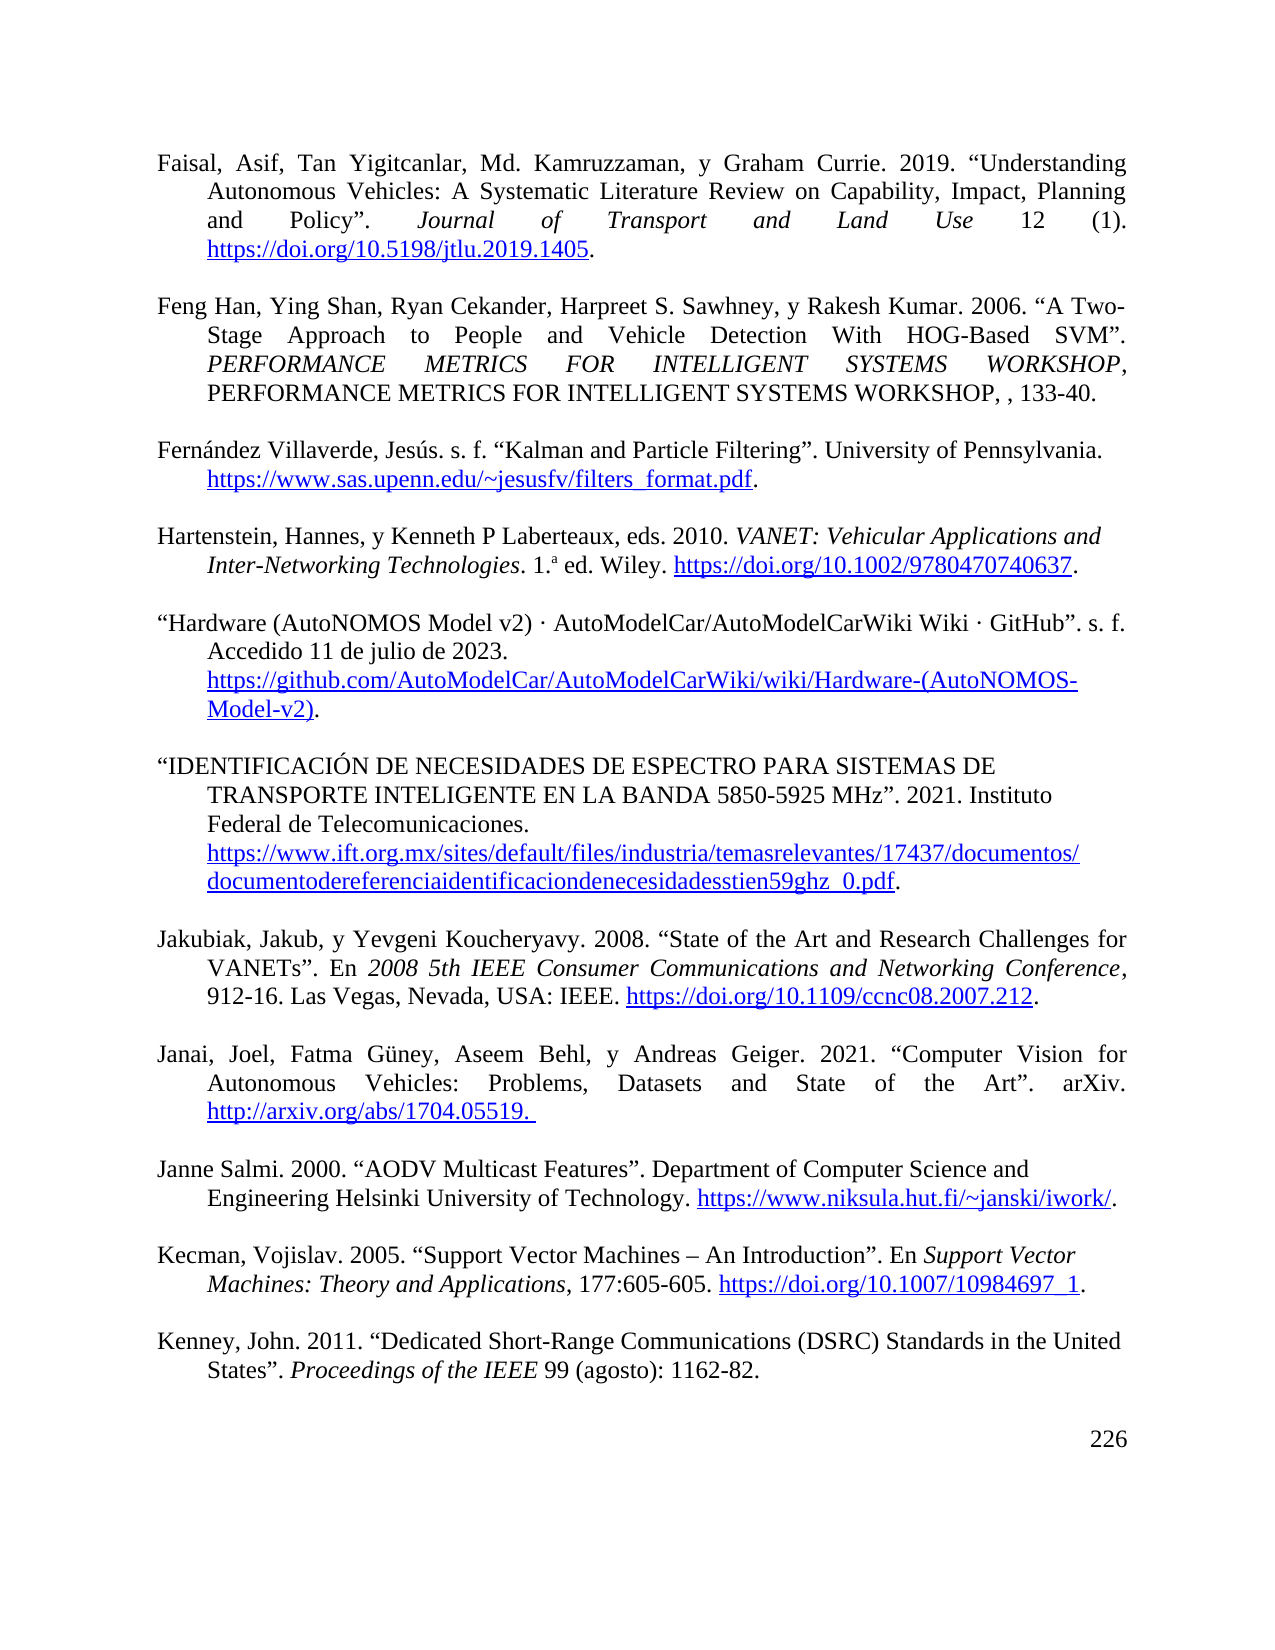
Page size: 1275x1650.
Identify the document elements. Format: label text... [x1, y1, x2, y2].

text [157, 1326, 1127, 1384]
text “Hardware (AutoNOMOS Model v2) · AutoModelCar/AutoModelCarWiki Wiki · GitHub”. s. f. Accedido 11 de julio de 2023. https://github.com/AutoModelCar/AutoModelCarWiki/wiki/Hardware-(AutoNOMOS-Model-v2). [157, 608, 1127, 723]
text Janai, Joel, Fatma Güney, Aseem Behl, y Andreas Geiger. 2021. “Computer Vision for Autonomous Vehicles: Problems, Datasets and State of the Art”. arXiv. http://arxiv.org/abs/1704.05519. [157, 1039, 1127, 1125]
text Fernández Villaverde, Jesús. s. f. “Kalman and Particle Filtering”. University of Pennsylvania. https://www.sas.upenn.edu/~jesusfv/filters_format.pdf. [157, 435, 1127, 493]
text Kecman, Vojislav. 2005. “Support Vector Machines – An Introduction”. En Support Vector Machines: Theory and Applications, 177:605-605. https://doi.org/10.1007/10984697_1. [157, 1240, 1127, 1298]
text Feng Han, Ying Shan, Ryan Cekander, Harpreet S. Sawhney, y Rakesh Kumar. 2006. “A Two-Stage Approach to People and Vehicle Detection With HOG-Based SVM”. PERFORMANCE METRICS FOR INTELLIGENT SYSTEMS WORKSHOP, PERFORMANCE METRICS FOR INTELLIGENT SYSTEMS WORKSHOP, , 133-40. [157, 291, 1127, 406]
text Janne Salmi. 2000. “AODV Multicast Features”. Department of Computer Science and Engineering Helsinki University of Technology. https://www.niksula.hut.fi/~janski/iwork/. [157, 1154, 1127, 1211]
text Hartenstein, Hannes, y Kenneth P Laberteaux, eds. 2010. VANET: Vehicular Applications and Inter‐Networking Technologies. 1.a ed. Wiley. https://doi.org/10.1002/9780470740637. [157, 521, 1127, 579]
text “IDENTIFICACIÓN DE NECESIDADES DE ESPECTRO PARA SISTEMAS DE TRANSPORTE INTELIGENTE EN LA BANDA 5850-5925 MHz”. 2021. Instituto Federal de Telecomunicaciones. https://www.ift.org.mx/sites/default/files/industria/temasrelevantes/17437/documentos/documentodereferenciaidentificaciondenecesidadesstien59ghz_0.pdf. [157, 751, 1127, 895]
text Jakubiak, Jakub, y Yevgeni Koucheryavy. 2008. “State of the Art and Research Challenges for VANETs”. En 2008 5th IEEE Consumer Communications and Networking Conference, 912-16. Las Vegas, Nevada, USA: IEEE. https://doi.org/10.1109/ccnc08.2007.212. [157, 924, 1127, 1010]
text Faisal, Asif, Tan Yigitcanlar, Md. Kamruzzaman, y Graham Currie. 2019. “Understanding Autonomous Vehicles: A Systematic Literature Review on Capability, Impact, Planning and Policy”. Journal of Transport and Land Use 12 (1). https://doi.org/10.5198/jtlu.2019.1405. [157, 148, 1127, 263]
